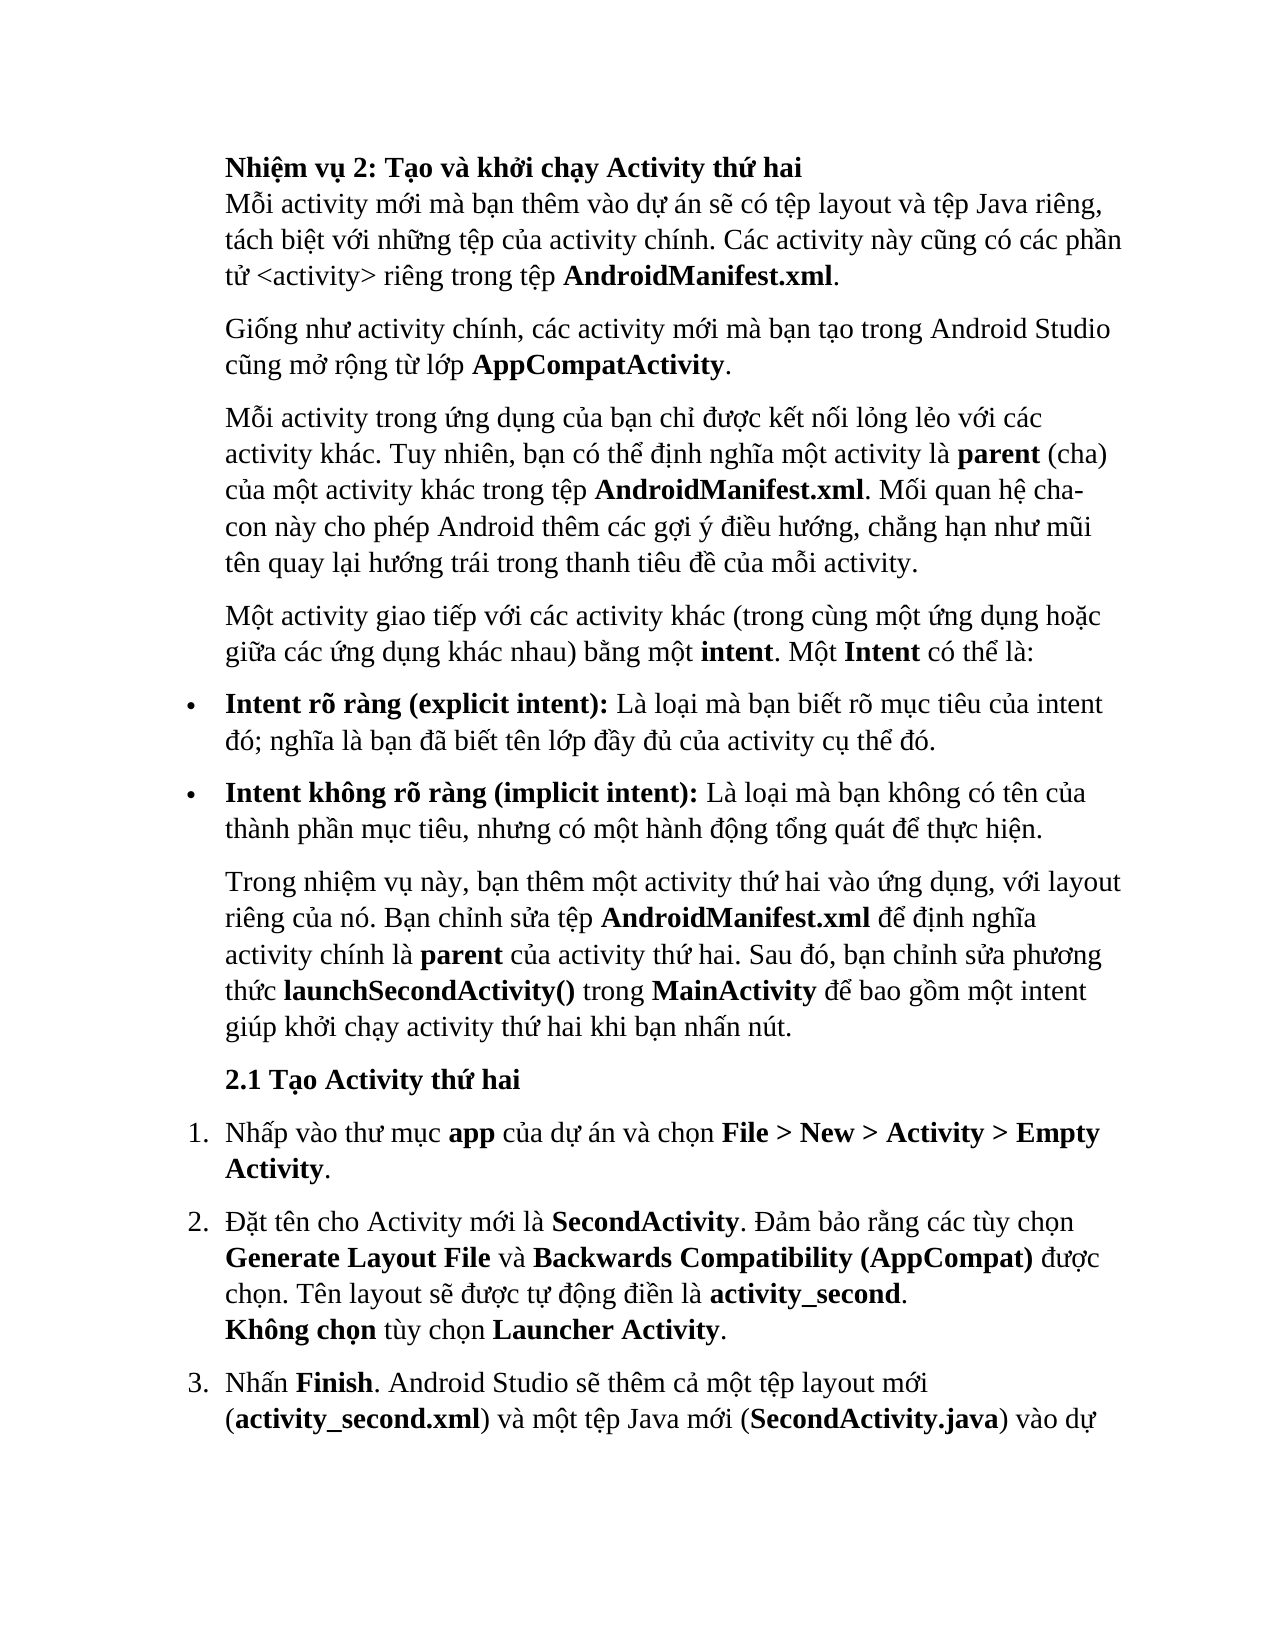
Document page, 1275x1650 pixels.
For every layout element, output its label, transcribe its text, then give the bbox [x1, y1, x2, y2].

list Nhấp vào thư mục app của dự án và chọn File > New > Activity > Empty Activity. [187, 1115, 1125, 1184]
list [187, 1365, 1125, 1434]
text Mỗi activity trong ứng dụng của bạn chỉ được kết nối lỏng lẻo với các activity khác. Tuy nhiên, bạn có thể định nghĩa một activity là parent (cha) của một activity khác trong tệp AndroidManifest.xml. Mối quan hệ cha-con này cho phép Android thêm các gợi ý điều hướng, chẳng hạn như mũi tên quay lại hướng trái trong thanh tiêu đề của mỗi activity. [225, 400, 1125, 578]
list Intent không rõ ràng (implicit intent): Là loại mà bạn không có tên của thành phần mục tiêu, nhưng có một hành động tổng quát để thực hiện. [187, 776, 1125, 845]
text Một activity giao tiếp với các activity khác (trong cùng một ứng dụng hoặc giữa các ứng dụng khác nhau) bằng một intent. Một Intent có thể là: [225, 598, 1125, 667]
text Nhiệm vụ 2: Tạo và khởi chạy Activity thứ hai Mỗi activity mới mà bạn thêm vào dự án sẽ có tệp layout và tệp Java riêng, tách biệt với những tệp của activity chính. Các activity này cũng có các phần tử <activity> riêng trong tệp AndroidManifest.xml. [225, 150, 1125, 292]
text 2.1 Tạo Activity thứ hai [225, 1062, 1125, 1095]
list Intent rõ ràng (explicit intent): Là loại mà bạn biết rõ mục tiêu của intent đó; nghĩa là bạn đã biết tên lớp đầy đủ của activity cụ thể đó. [187, 687, 1125, 756]
list Đặt tên cho Activity mới là SecondActivity. Đảm bảo rằng các tùy chọn Generate Layout File và Backwards Compatibility (AppCompat) được chọn. Tên layout sẽ được tự động điền là activity_second. Không chọn tùy chọn Launcher Activity. [187, 1204, 1125, 1346]
text Giống như activity chính, các activity mới mà bạn tạo trong Android Studio cũng mở rộng từ lớp AppCompatActivity. [225, 311, 1125, 381]
text Trong nhiệm vụ này, bạn thêm một activity thứ hai vào ứng dụng, với layout riêng của nó. Bạn chỉnh sửa tệp AndroidManifest.xml để định nghĩa activity chính là parent của activity thứ hai. Sau đó, bạn chỉnh sửa phương thức launchSecondActivity() trong MainActivity để bao gồm một intent giúp khởi chạy activity thứ hai khi bạn nhấn nút. [225, 864, 1125, 1043]
